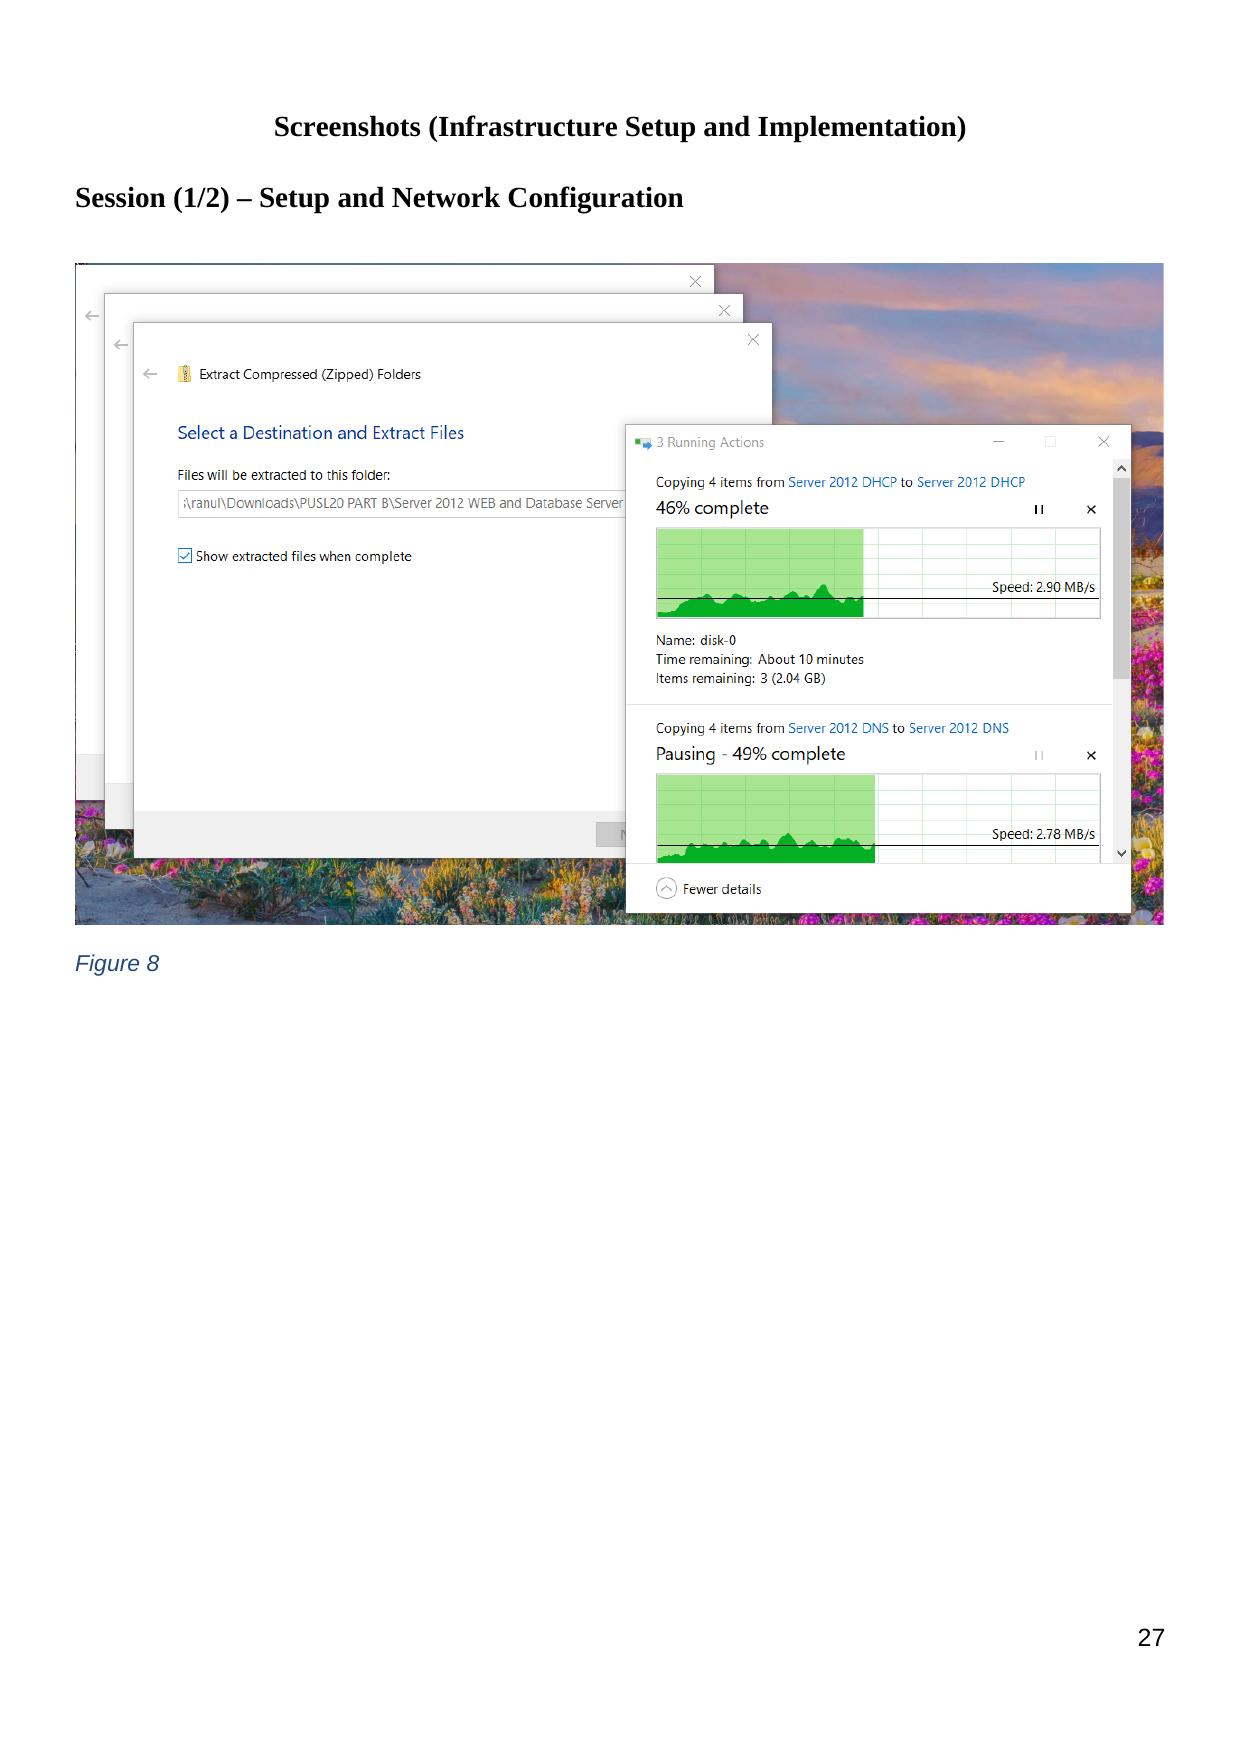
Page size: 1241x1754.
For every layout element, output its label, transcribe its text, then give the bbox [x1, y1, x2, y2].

subtitle Screenshots (Infrastructure Setup and Implementation) [75, 109, 1165, 143]
subtitle Session (1/2) – Setup and Network Configuration [75, 180, 1165, 214]
picture [75, 263, 1164, 925]
